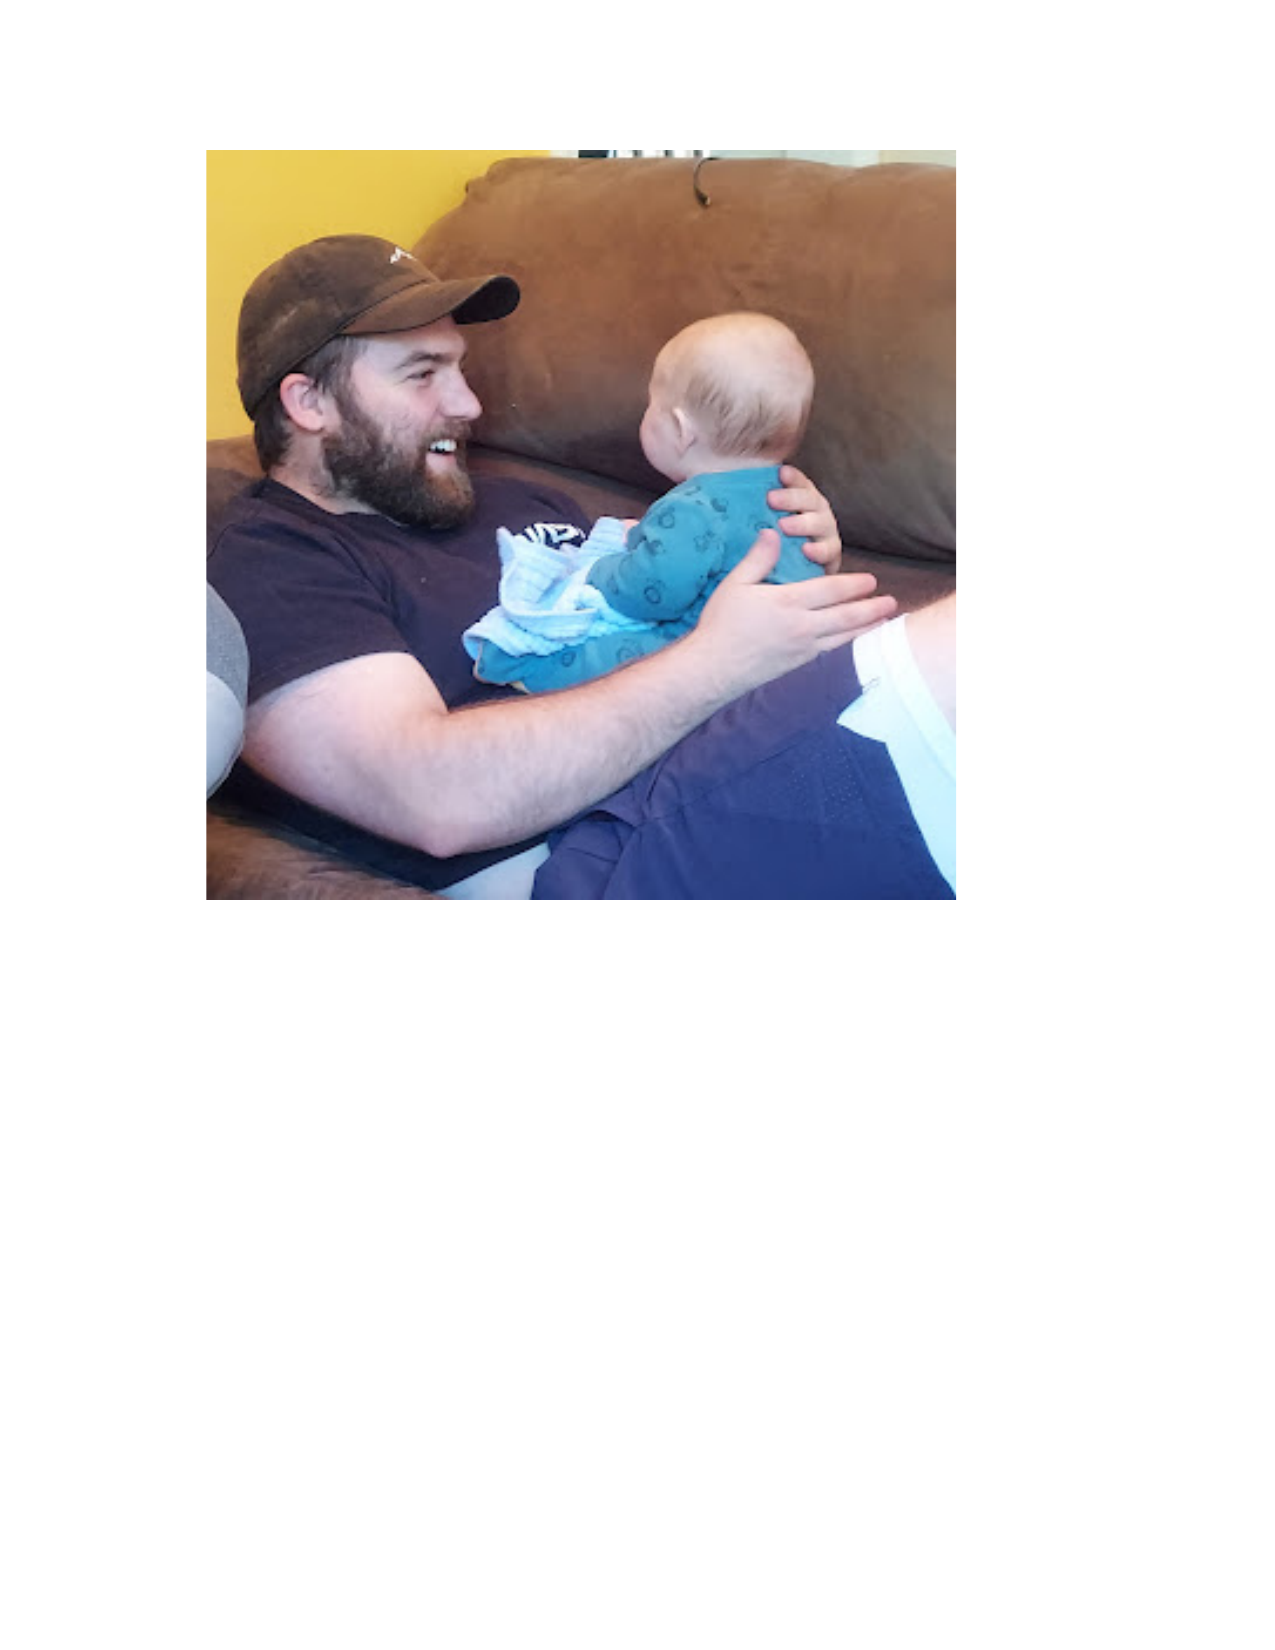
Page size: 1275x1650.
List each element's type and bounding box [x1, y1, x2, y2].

picture [206, 150, 957, 900]
